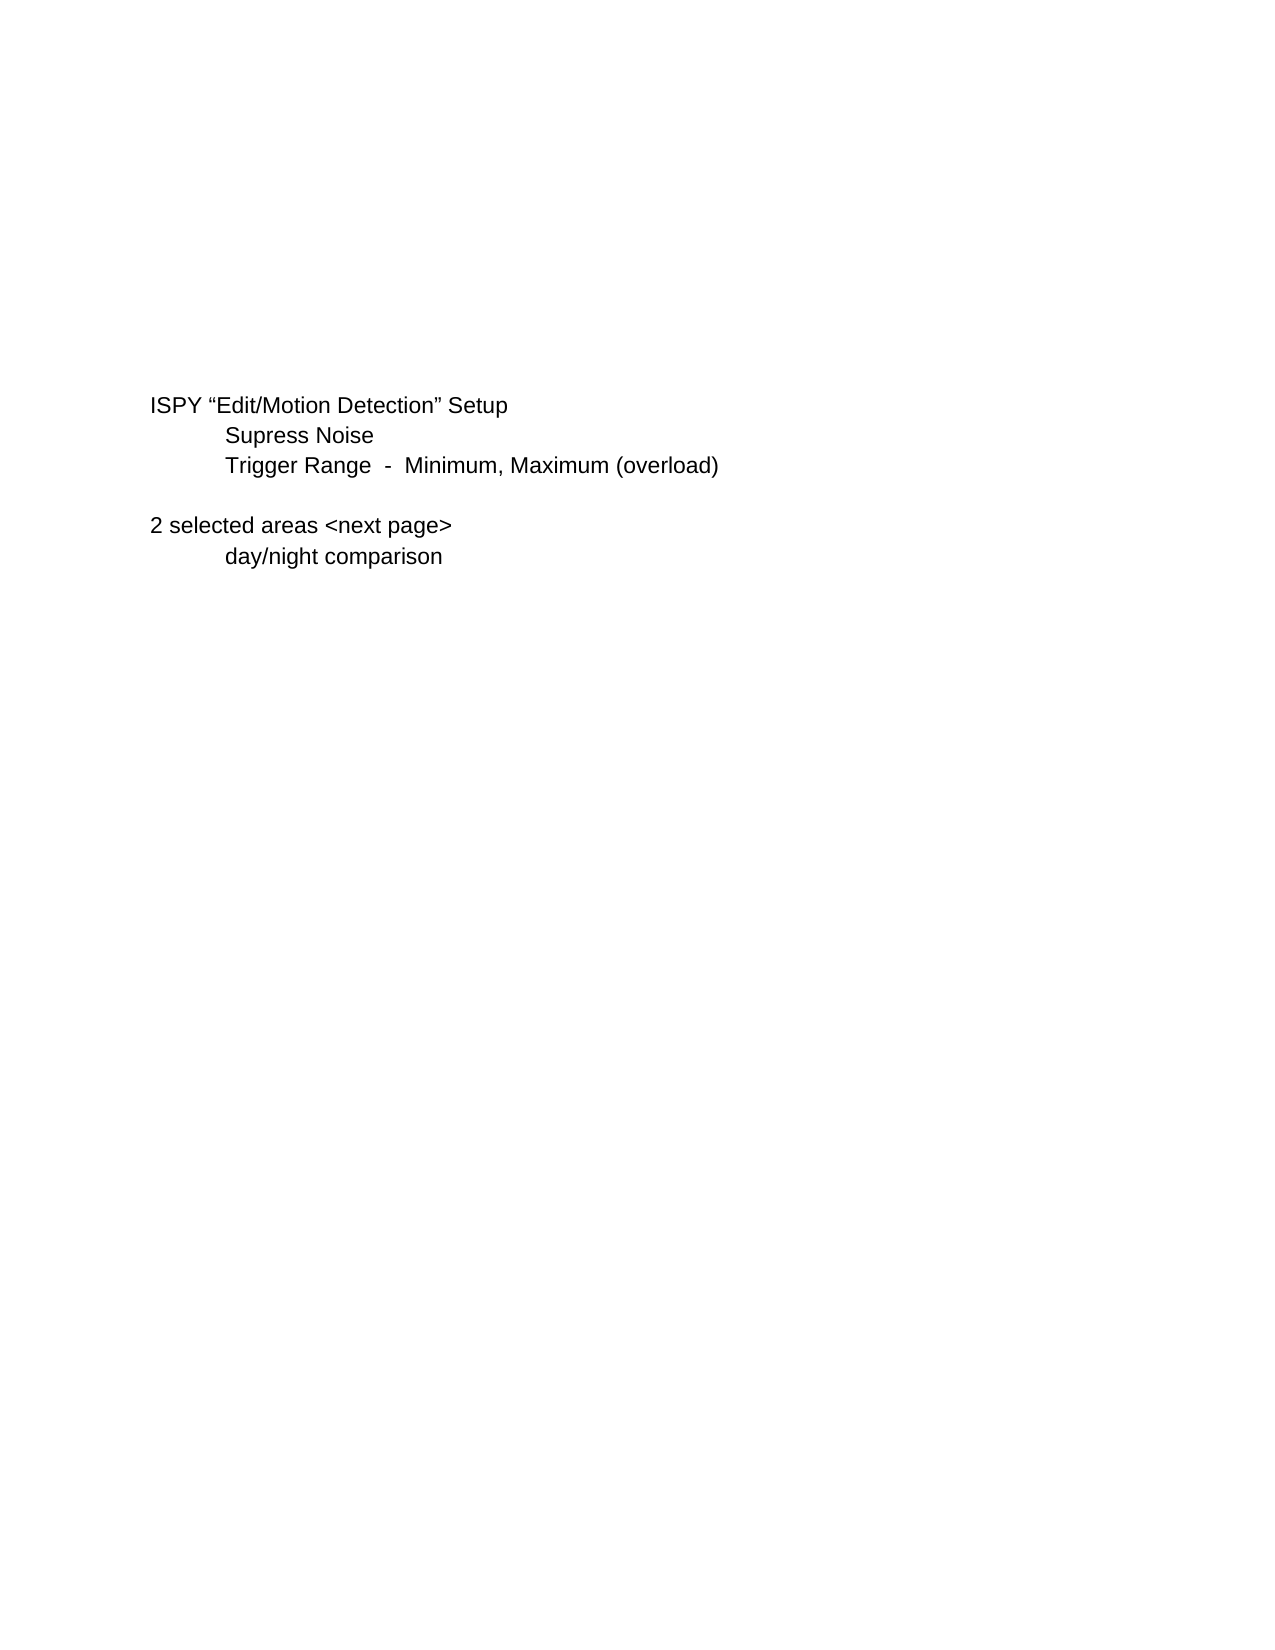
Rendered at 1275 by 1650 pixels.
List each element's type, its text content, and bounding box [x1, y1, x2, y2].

text Supress Noise [225, 422, 1125, 448]
text ISPY “Edit/Motion Detection” Setup [150, 392, 1125, 418]
text 2 selected areas <next page> [150, 512, 1125, 539]
text Trigger Range - Minimum, Maximum (overload) [225, 452, 1125, 478]
text day/night comparison [150, 543, 1125, 569]
